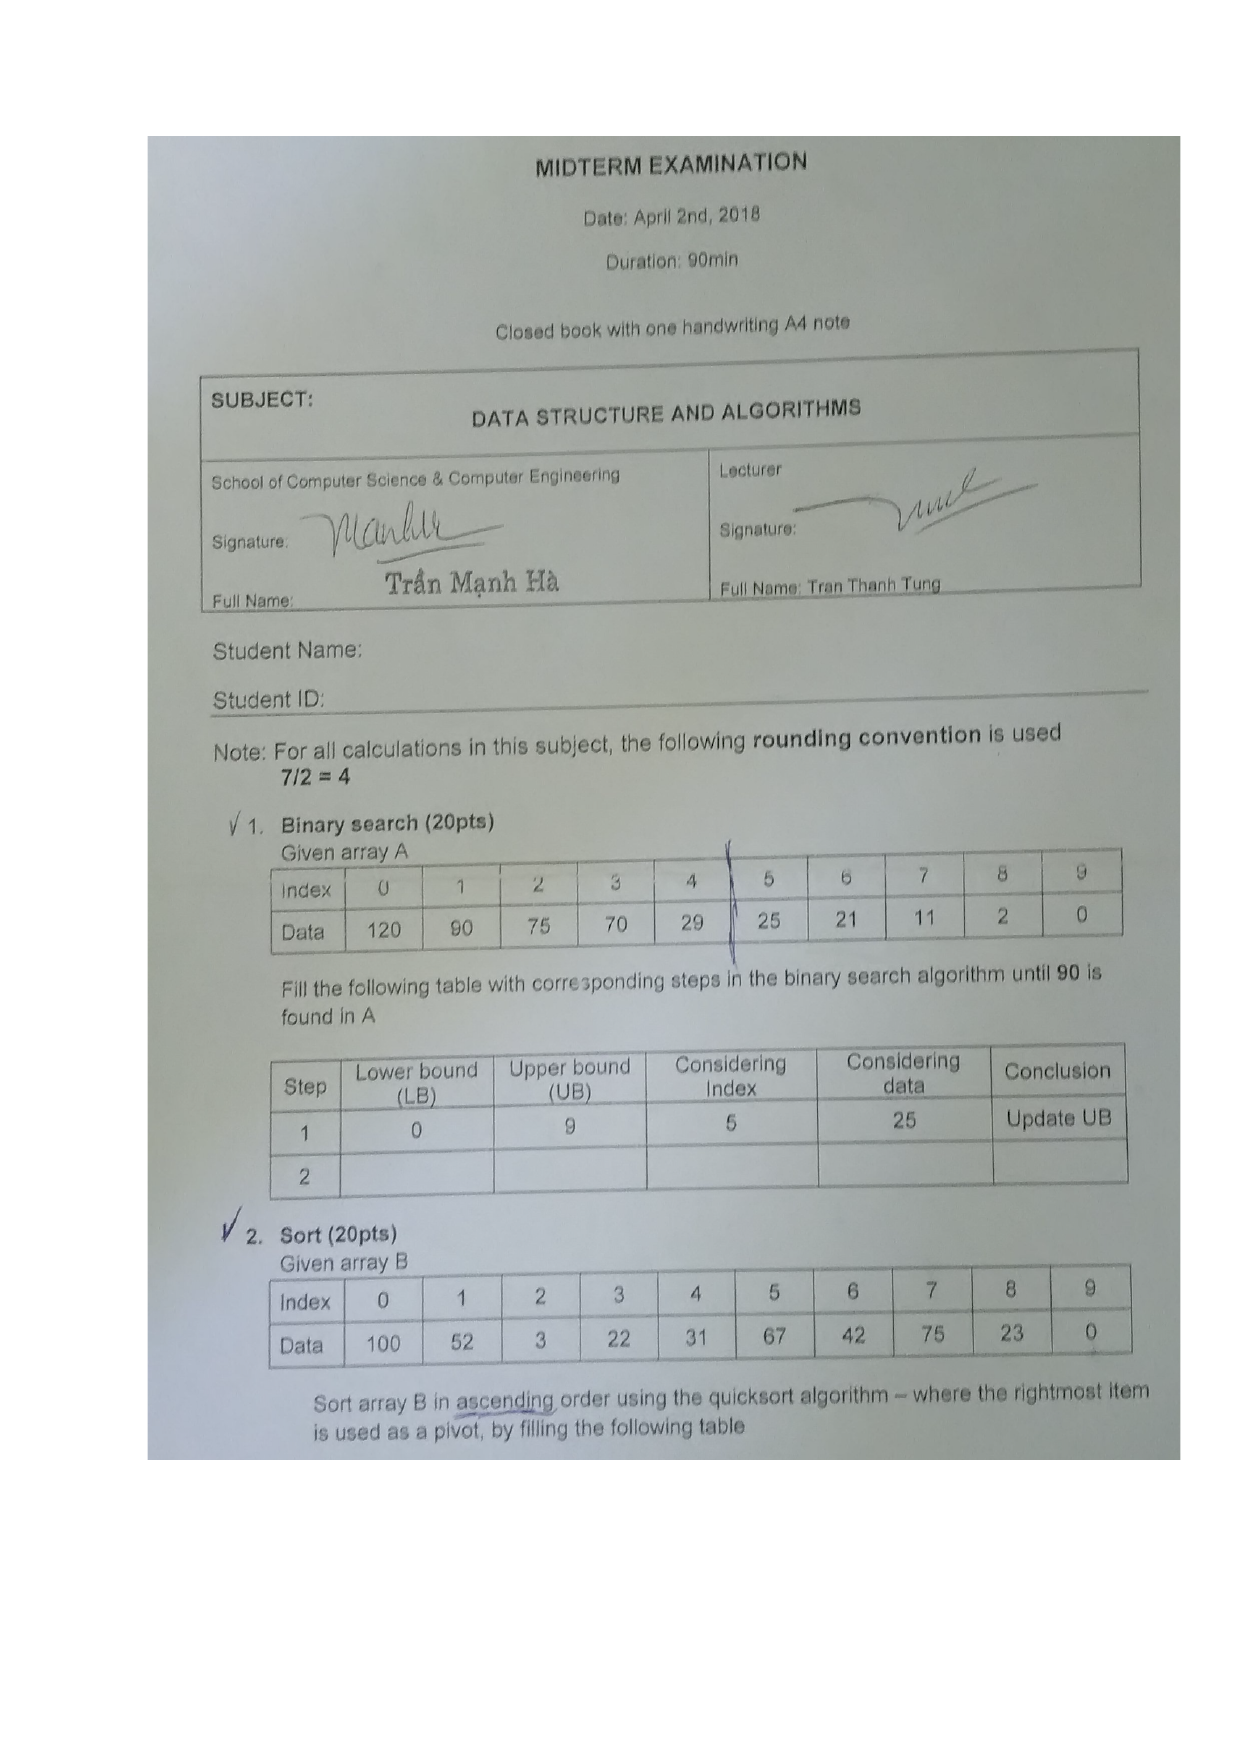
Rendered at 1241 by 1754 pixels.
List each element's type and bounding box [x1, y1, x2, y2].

picture [147, 136, 1181, 1460]
